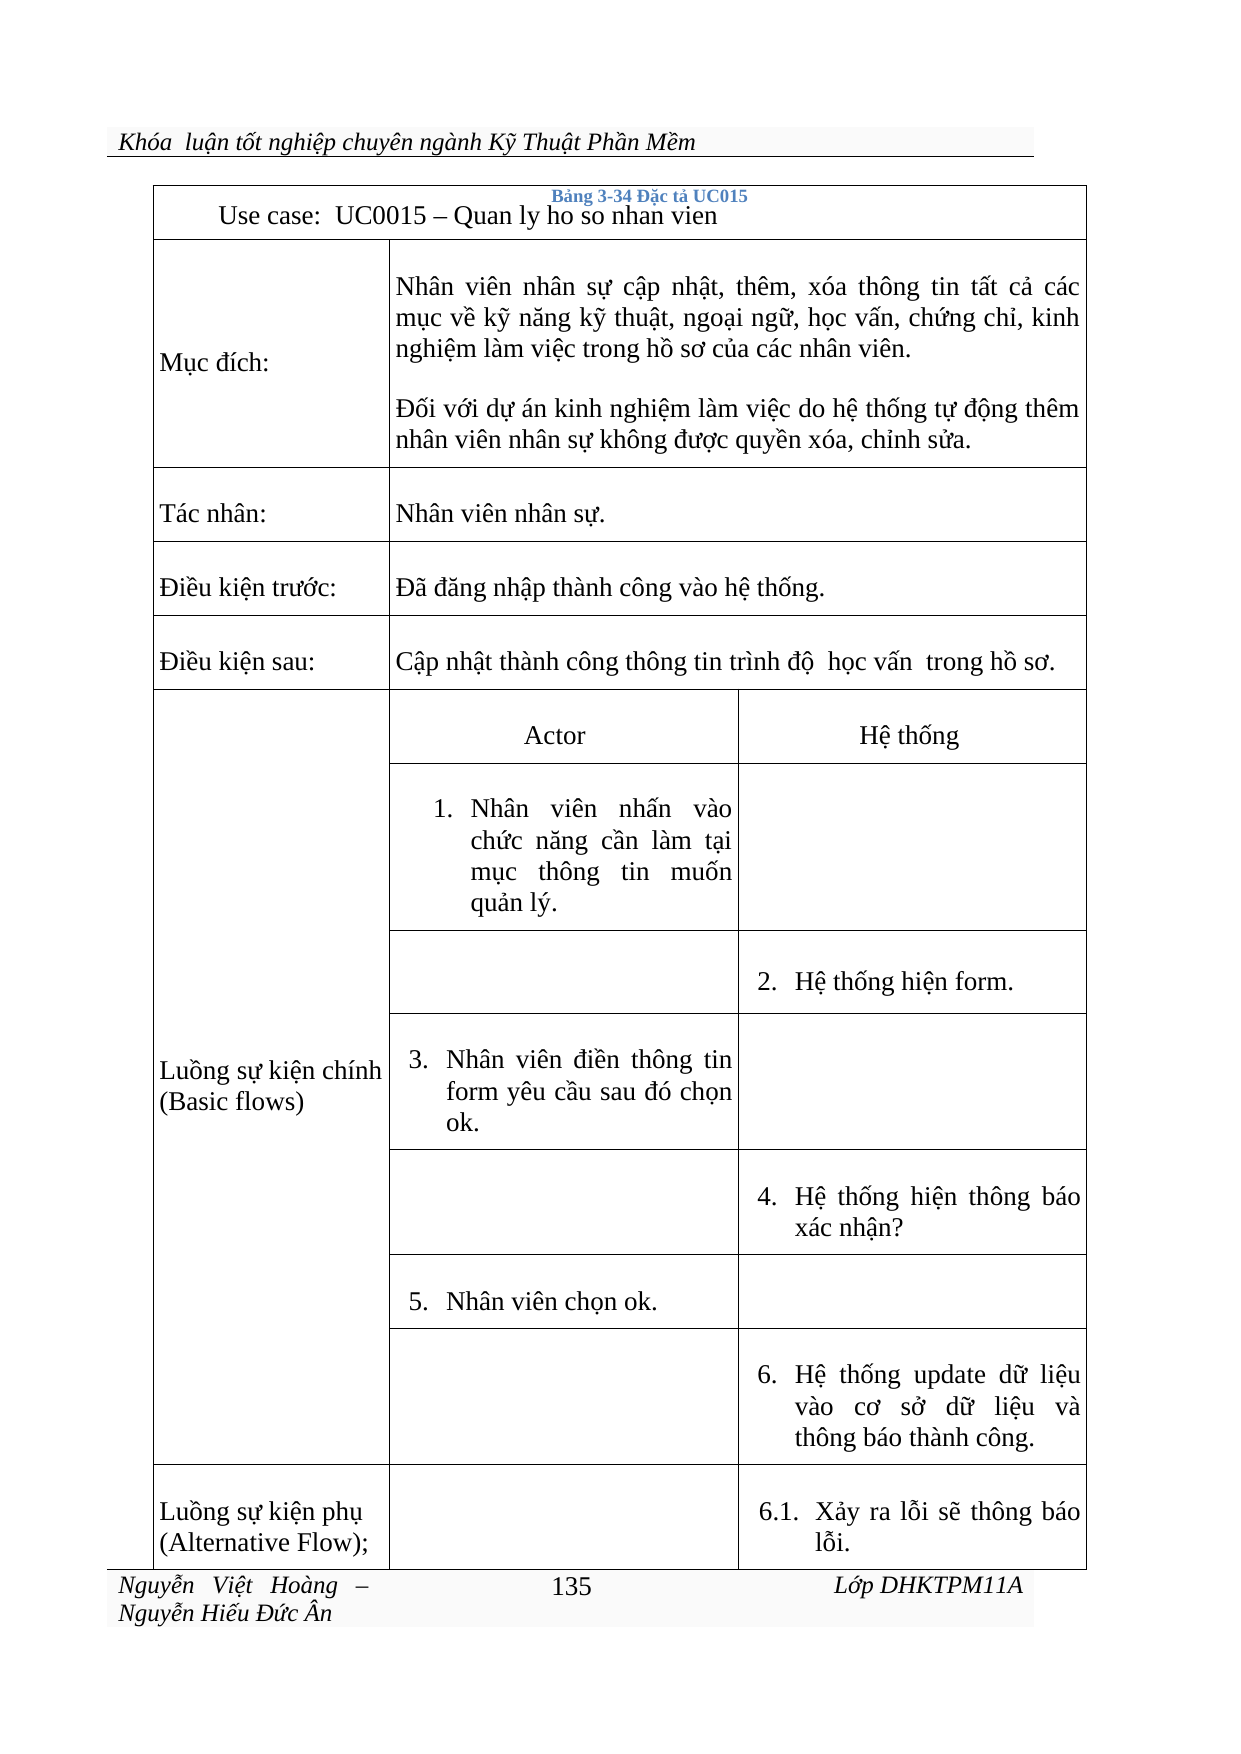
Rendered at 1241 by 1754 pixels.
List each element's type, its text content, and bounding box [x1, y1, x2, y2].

table_cell Nhân viên điền thông tin form yêu cầu sau đó chọn ok. [390, 1014, 738, 1149]
table_cell Hệ thống update dữ liệu vào cơ sở dữ liệu và thông báo thành công. [739, 1329, 1086, 1464]
table_cell Luồng sự kiện phụ (Alternative Flow); [154, 1465, 389, 1569]
table_cell Điều kiện trước: [154, 542, 389, 615]
table_cell [390, 931, 738, 1013]
table_cell Mục đích: [154, 240, 389, 467]
table_header Use case: UC0015 – Quan ly ho so nhan vien [154, 186, 1086, 239]
table_cell Nhân viên nhân sự cập nhật, thêm, xóa thông tin tất cả các mục về kỹ năng kỹ thuật, ngoại ngữ, học vấn, chứng chỉ, kinh nghiệm làm việc trong hồ sơ của các nhân viên. Đối với dự án kinh nghiệm làm việc do hệ thống tự động thêm nhân viên nhân sự không được quyền xóa, chỉnh sửa. [390, 240, 1086, 467]
table_cell Hệ thống hiện form. [739, 931, 1086, 1013]
table_cell [390, 1329, 738, 1464]
table_cell Hệ thống hiện thông báo xác nhận? [739, 1150, 1086, 1254]
table_cell Xảy ra lỗi sẽ thông báo lỗi. [739, 1465, 1086, 1569]
table_cell [390, 1465, 738, 1569]
table_cell Nhân viên chọn ok. [390, 1255, 738, 1328]
table_cell [739, 1255, 1086, 1328]
table_cell Tác nhân: [154, 468, 389, 541]
table_cell Nhân viên nhấn vào chức năng cần làm tại mục thông tin muốn quản lý. [390, 764, 738, 930]
table_cell Điều kiện sau: [154, 616, 389, 688]
table_cell [390, 1150, 738, 1254]
table_cell [739, 764, 1086, 930]
table_cell Đã đăng nhập thành công vào hệ thống. [390, 542, 1086, 615]
table_cell Cập nhật thành công thông tin trình độ học vấn trong hồ sơ. [390, 616, 1086, 688]
table_cell Hệ thống [739, 690, 1086, 762]
table_cell Nhân viên nhân sự. [390, 468, 1086, 541]
table_cell Luồng sự kiện chính (Basic flows) [154, 690, 389, 1464]
table_cell Actor [390, 690, 738, 762]
table_cell [739, 1014, 1086, 1149]
